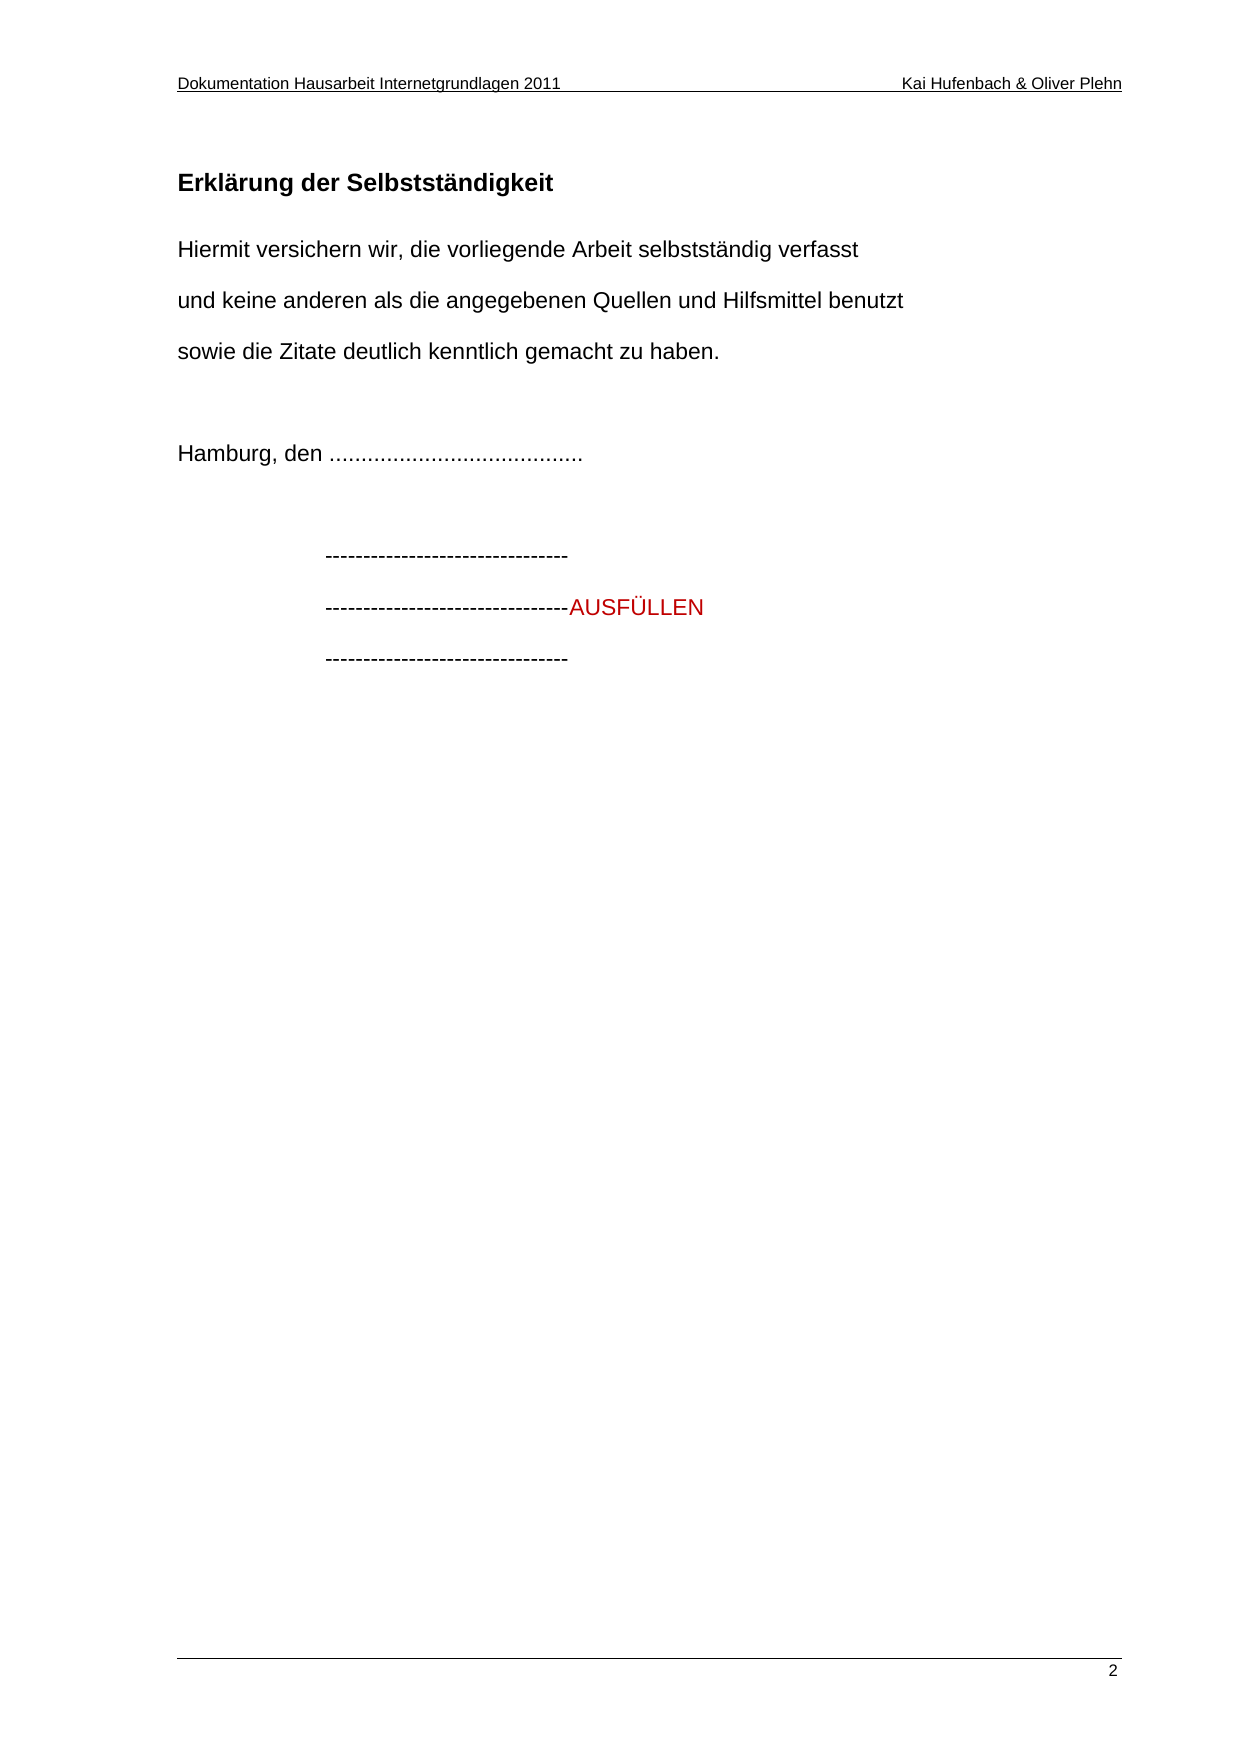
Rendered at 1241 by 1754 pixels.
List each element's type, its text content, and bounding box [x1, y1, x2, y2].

text Hamburg, den ........................................ [177, 440, 1122, 467]
text und keine anderen als die angegebenen Quellen und Hilfsmittel benutzt [177, 287, 1122, 314]
text -------------------------------- [251, 542, 1122, 569]
text Hiermit versichern wir, die vorliegende Arbeit selbstständig verfasst [177, 236, 1122, 263]
text -------------------------------- [251, 644, 1122, 671]
text Erklärung der Selbstständigkeit [177, 168, 1122, 197]
text --------------------------------AUSFÜLLEN [251, 593, 1122, 620]
text sowie die Zitate deutlich kenntlich gemacht zu haben. [177, 338, 1122, 365]
